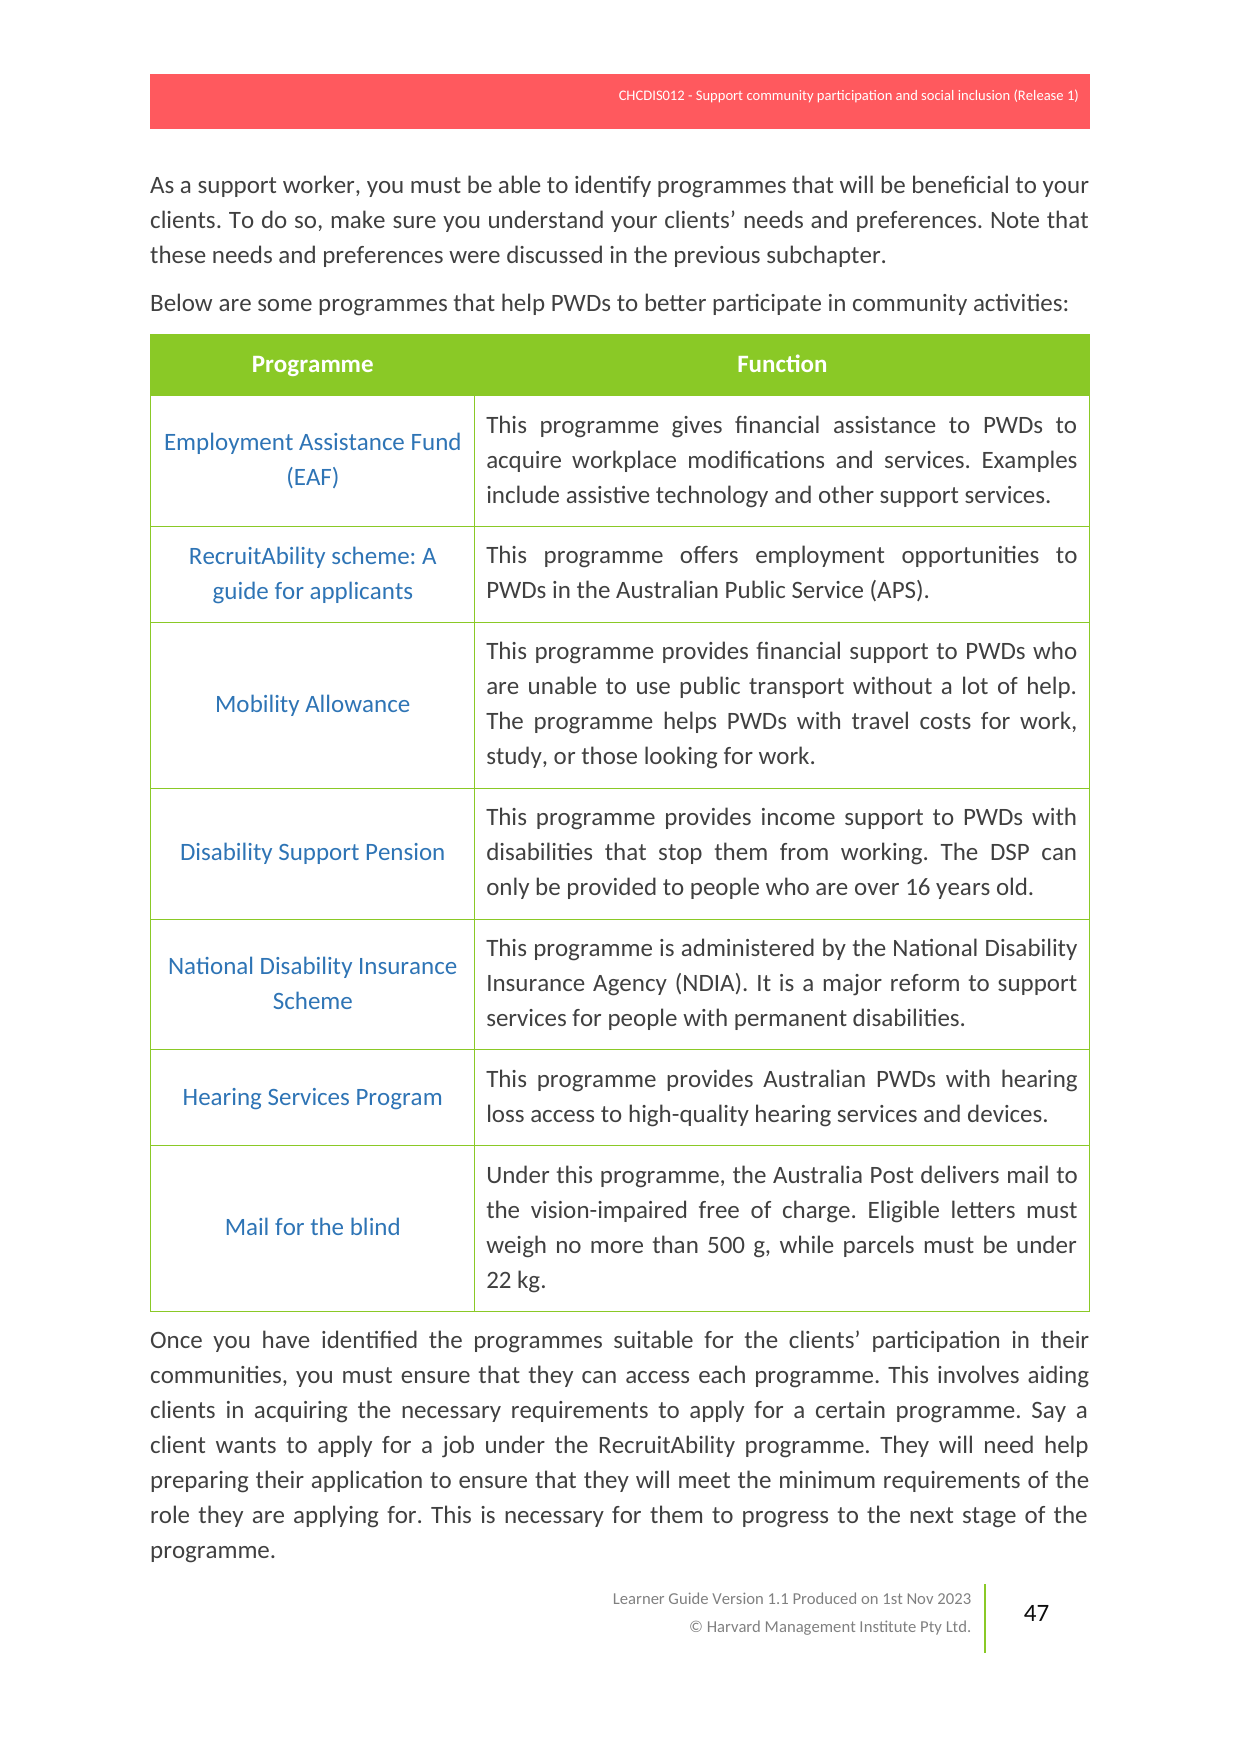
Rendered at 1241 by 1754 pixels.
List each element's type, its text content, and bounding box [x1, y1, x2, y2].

table_cell Employment Assistance Fund (EAF) [151, 396, 474, 526]
table_cell RecruitAbility scheme: A guide for applicants [151, 527, 474, 622]
table_cell Mail for the blind [151, 1146, 474, 1311]
table_cell This programme provides Australian PWDs with hearing loss access to high-quality hearing services and devices. [475, 1050, 1089, 1145]
table_cell This programme offers employment opportunities to PWDs in the Australian Public Service (APS). [475, 527, 1089, 622]
text Below are some programmes that help PWDs to better participate in community activities: [150, 287, 1090, 317]
table_cell Mobility Allowance [151, 623, 474, 788]
table_header Programme [151, 335, 474, 395]
table_cell This programme gives financial assistance to PWDs to acquire workplace modifications and services. Examples include assistive technology and other support services. [475, 396, 1089, 526]
table_cell This programme provides financial support to PWDs who are unable to use public transport without a lot of help. The programme helps PWDs with travel costs for work, study, or those looking for work. [475, 623, 1089, 788]
text As a support worker, you must be able to identify programmes that will be beneficial to your clients. To do so, make sure you understand your clients’ needs and preferences. Note that these needs and preferences were discussed in the previous subchapter. [150, 169, 1090, 270]
table_cell Under this programme, the Australia Post delivers mail to the vision-impaired free of charge. Eligible letters must weigh no more than 500 g, while parcels must be under 22 kg. [475, 1146, 1089, 1311]
table_cell National Disability Insurance Scheme [151, 920, 474, 1049]
table_header Function [475, 335, 1089, 395]
table_cell This programme is administered by the National Disability Insurance Agency (NDIA). It is a major reform to support services for people with permanent disabilities. [475, 920, 1089, 1049]
table_cell This programme provides income support to PWDs with disabilities that stop them from working. The DSP can only be provided to people who are over 16 years old. [475, 789, 1089, 918]
list Once you have identified the programmes suitable for the clients’ participation in their communities, you must ensure that they can access each programme. This involves aiding clients in acquiring the necessary requirements to apply for a certain programme. Say a client wants to apply for a job under the RecruitAbility programme. They will need help preparing their application to ensure that they will meet the minimum requirements of the role they are applying for. This is necessary for them to progress to the next stage of the programme. [150, 1324, 1090, 1565]
table_cell Hearing Services Program [151, 1050, 474, 1145]
table_cell Disability Support Pension [151, 789, 474, 918]
